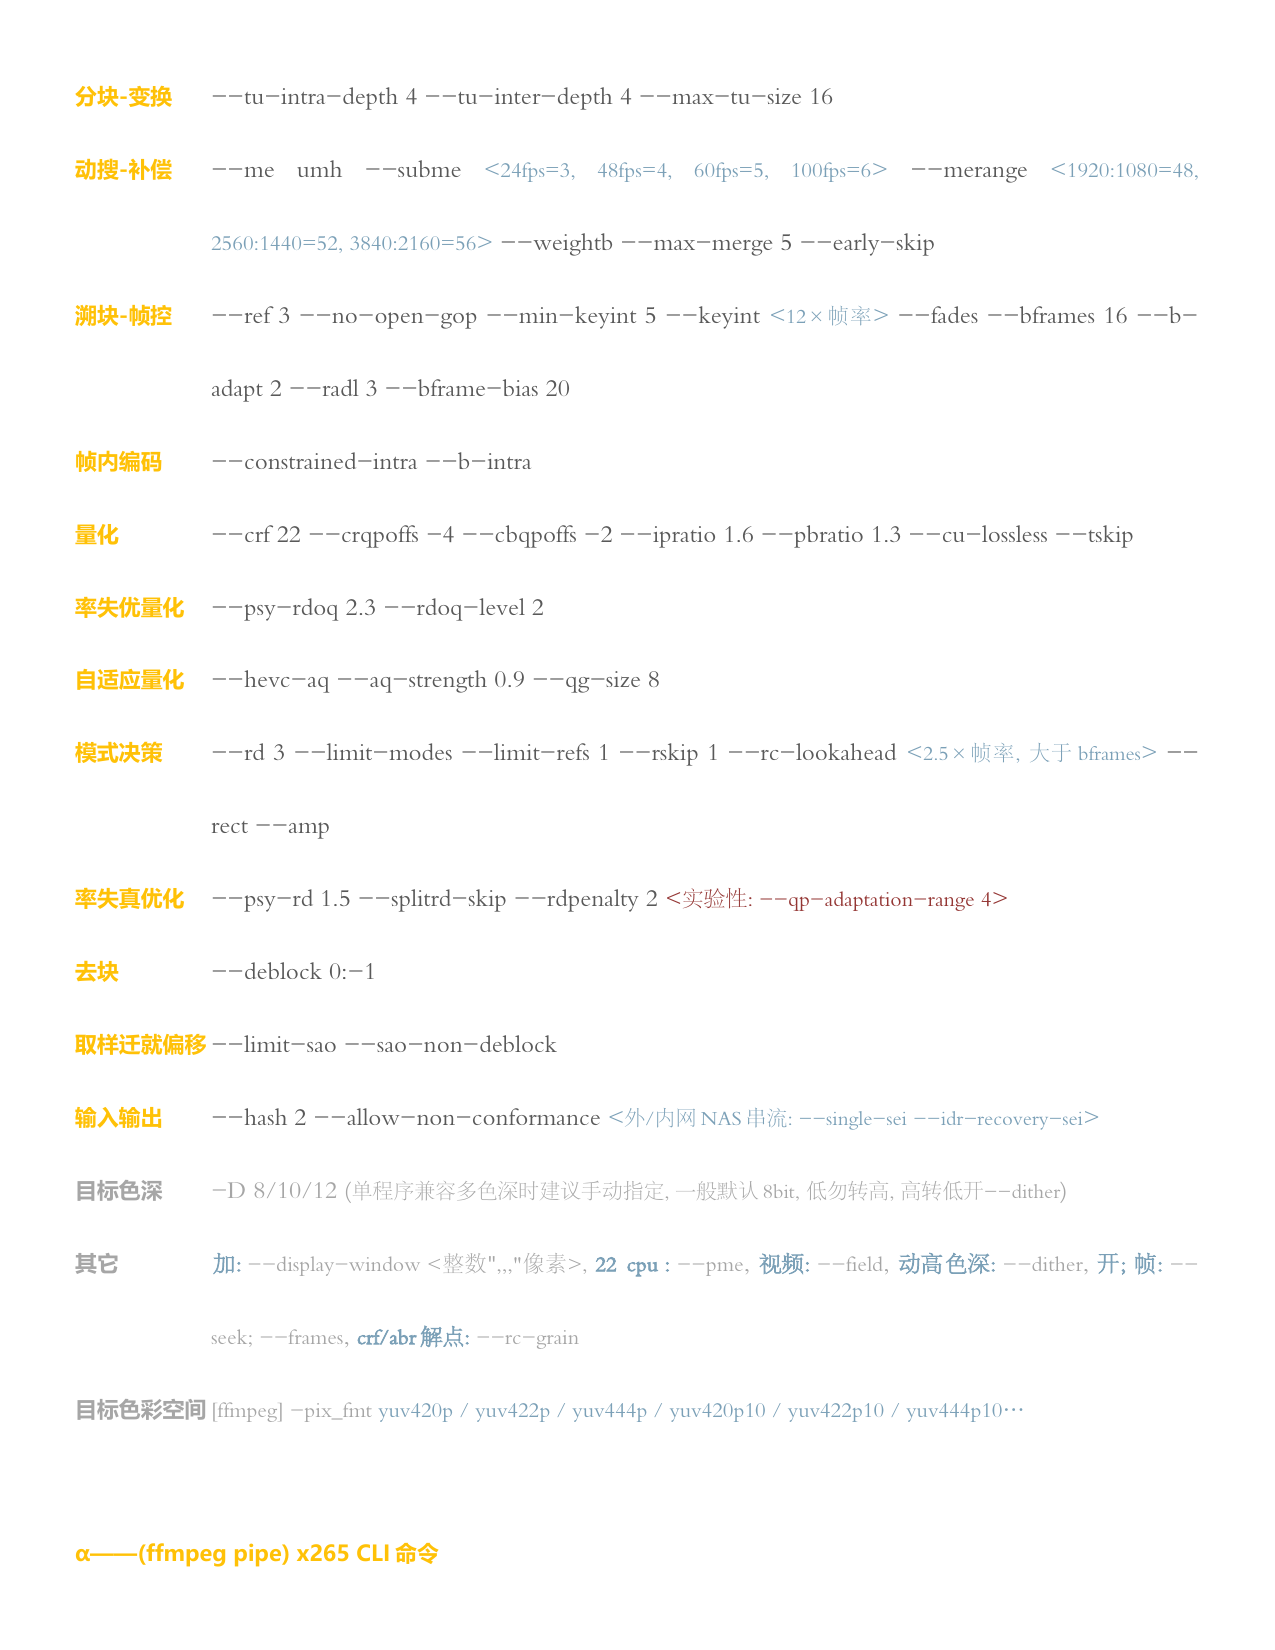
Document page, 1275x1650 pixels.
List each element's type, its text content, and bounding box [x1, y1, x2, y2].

text α——(ffmpeg pipe) x265 CLI命令 [75, 1536, 1200, 1569]
